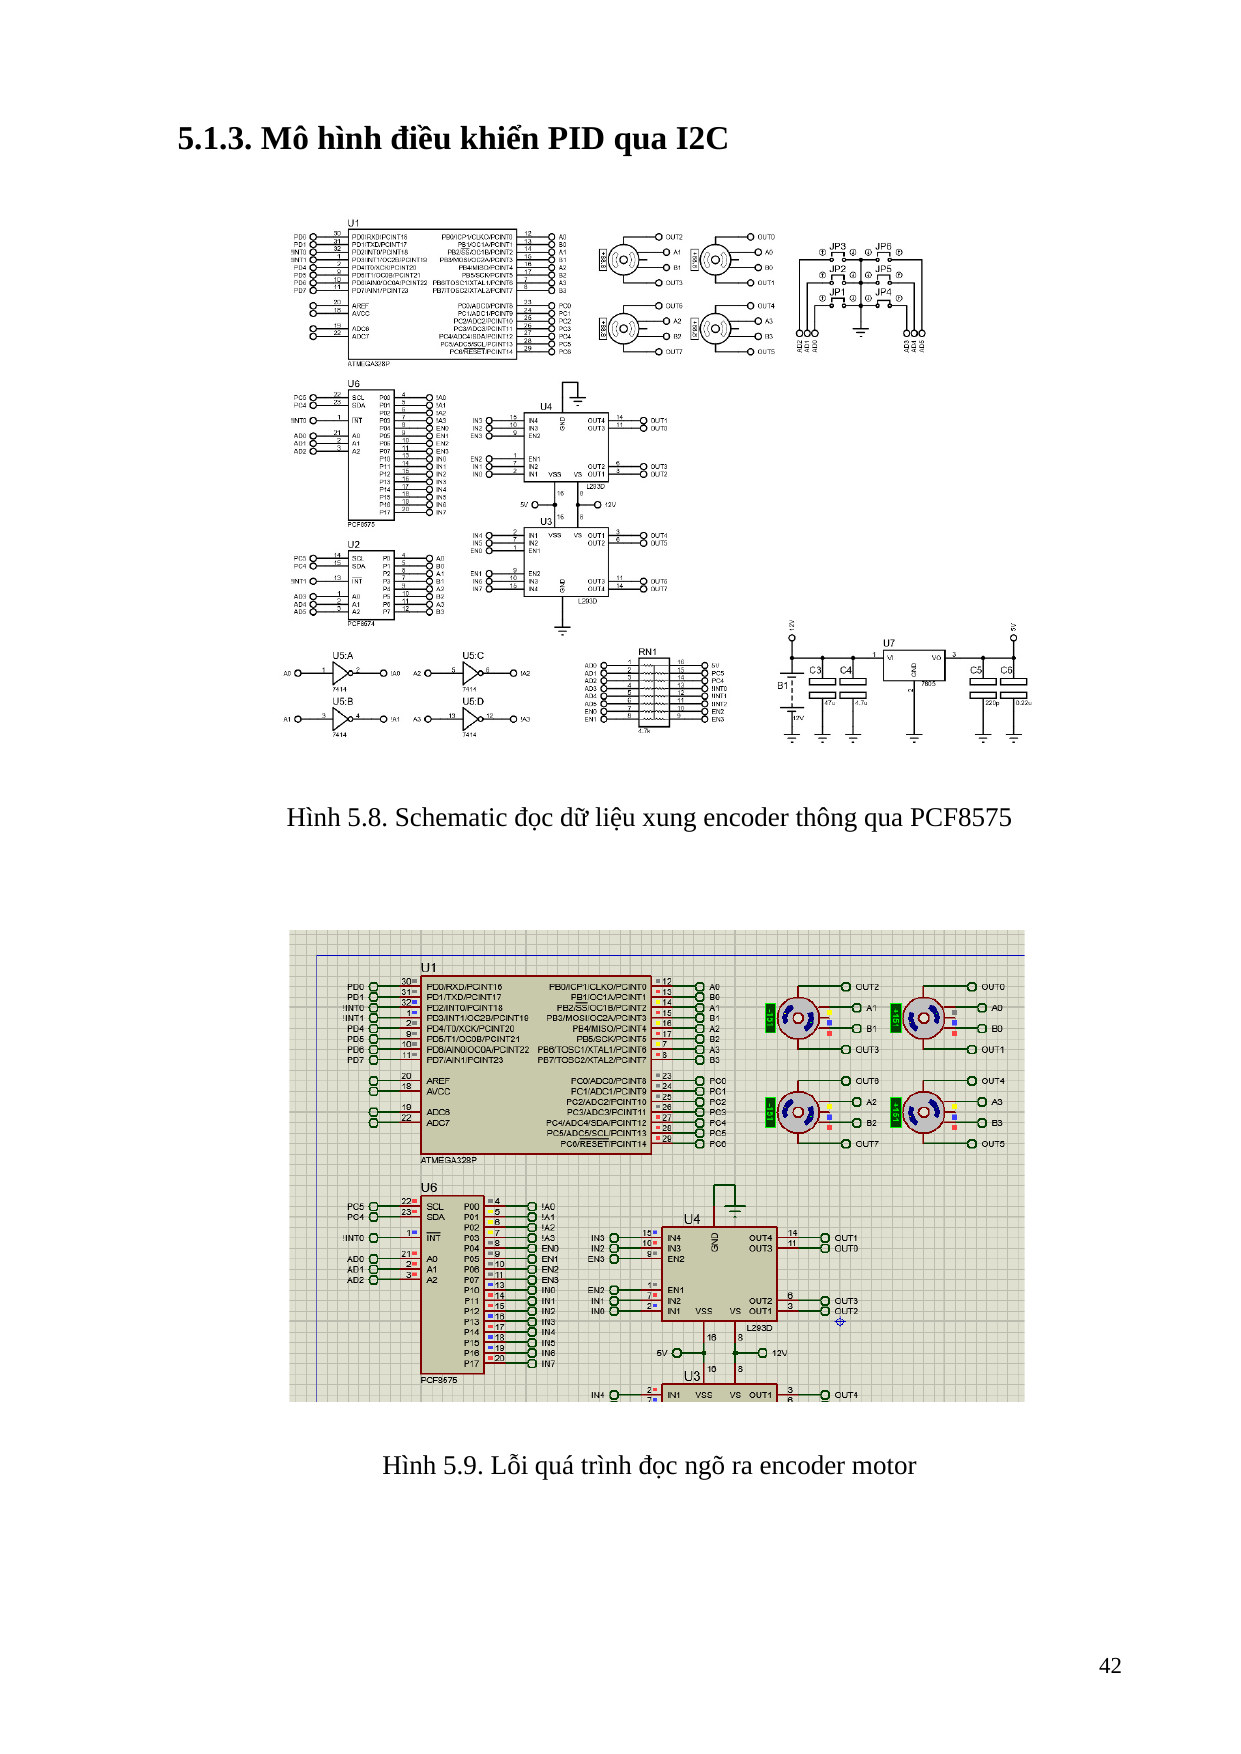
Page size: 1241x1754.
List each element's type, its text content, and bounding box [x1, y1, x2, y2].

picture [267, 209, 1047, 754]
subtitle 5.1.3. Mô hình điều khiển PID qua I2C [177, 118, 1122, 157]
picture [289, 930, 1025, 1402]
